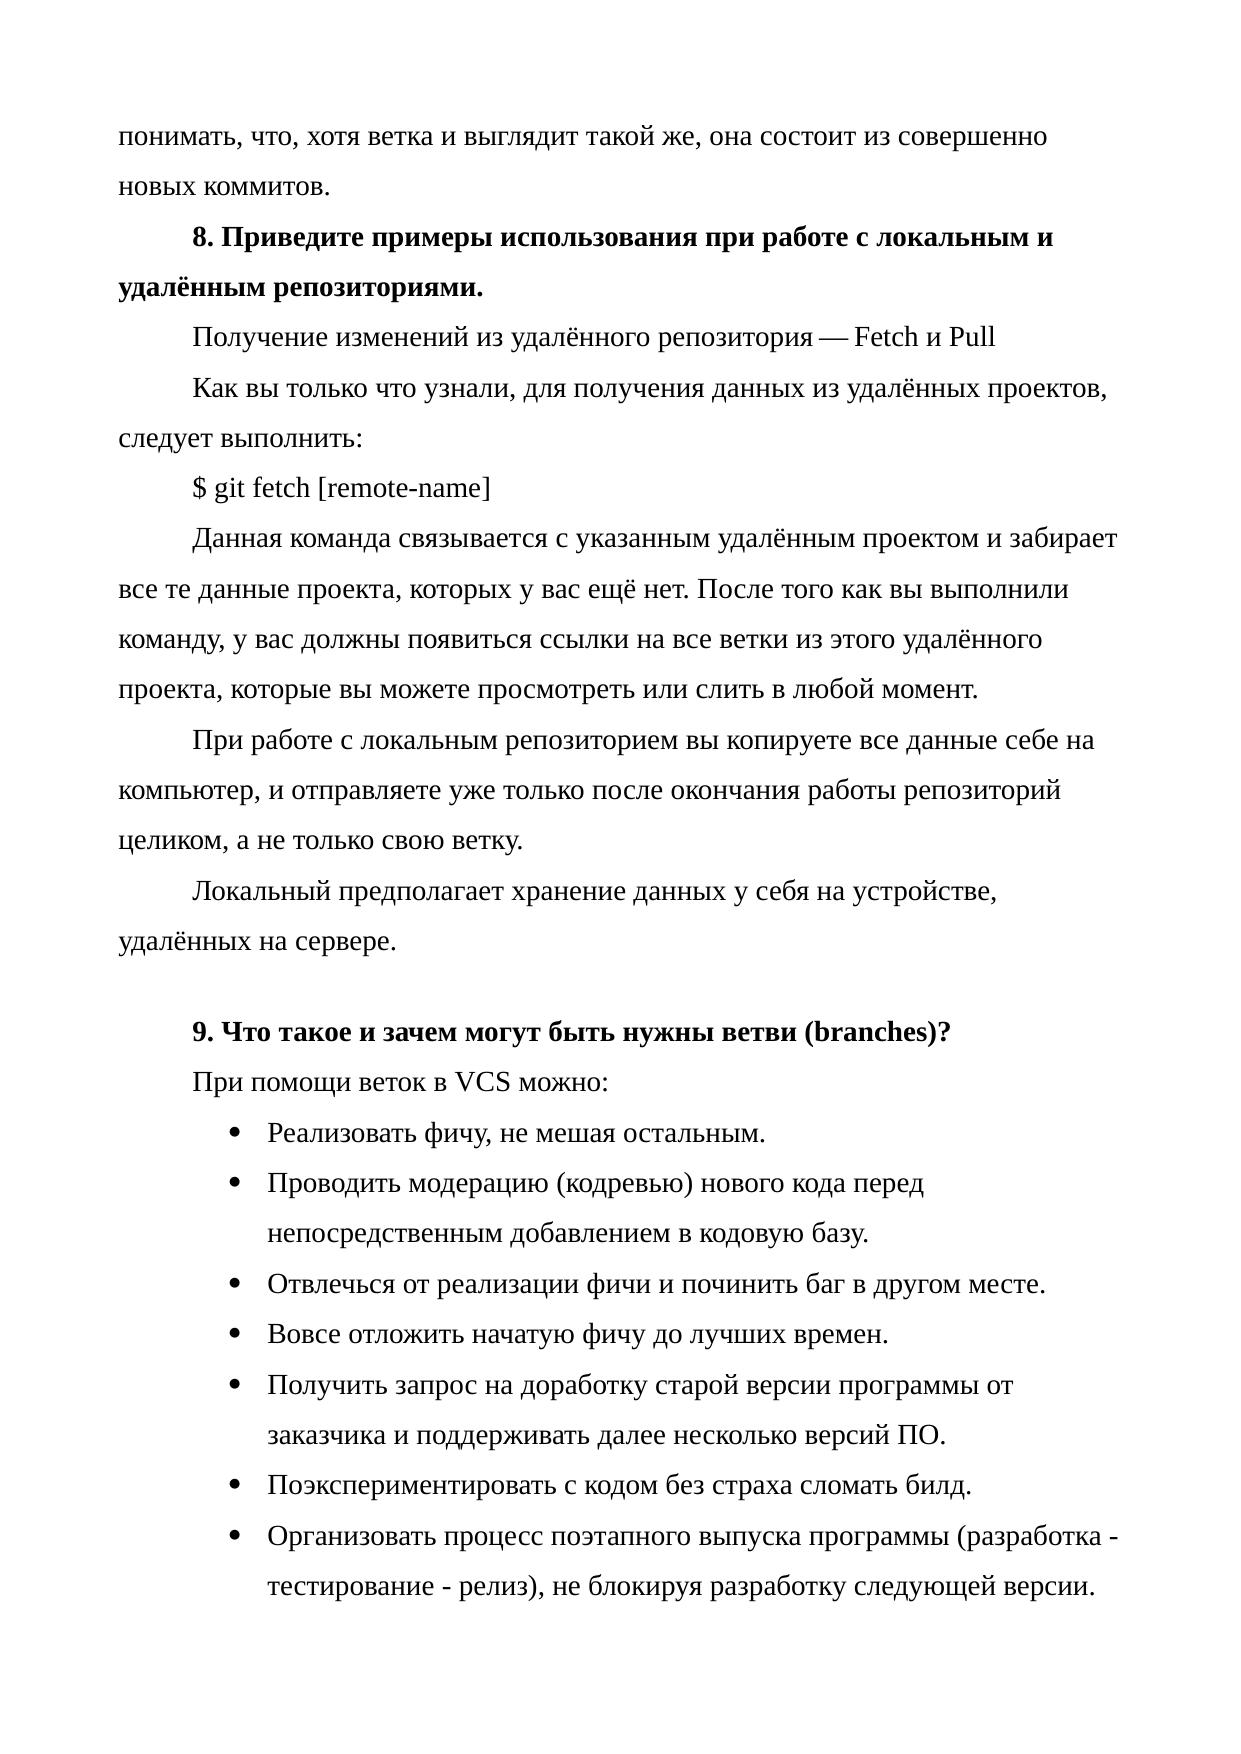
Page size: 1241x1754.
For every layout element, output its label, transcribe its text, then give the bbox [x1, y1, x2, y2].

text $ git fetch [remote-name] [118, 470, 1122, 504]
text Данная команда связывается с указанным удалённым проектом и забирает все те данные проекта, которых у вас ещё нет. После того как вы выполнили команду, у вас должны появиться ссылки на все ветки из этого удалённого проекта, которые вы можете просмотреть или слить в любой момент. [118, 521, 1122, 705]
text 9. Что такое и зачем могут быть нужны ветви (branches)? [118, 1014, 1122, 1048]
text Получение изменений из удалённого репозитория — Fetch и Pull [118, 319, 1122, 353]
list Реализовать фичу, не мешая остальным. [229, 1115, 1122, 1148]
list Получить запрос на доработку старой версии программы от заказчика и поддерживать далее несколько версий ПО. [229, 1367, 1122, 1451]
text Локальный предполагает хранение данных у себя на устройстве, удалённых на сервере. [118, 873, 1122, 1000]
text При помощи веток в VCS можно: [118, 1064, 1122, 1098]
list Вовсе отложить начатую фичу до лучших времен. [229, 1316, 1122, 1350]
list Организовать процесс поэтапного выпуска программы (разработка - тестирование - релиз), не блокируя разработку следующей версии. [229, 1518, 1122, 1602]
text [118, 118, 1122, 202]
text При работе с локальным репозиторием вы копируете все данные себе на компьютер, и отправляете уже только после окончания работы репозиторий целиком, а не только свою ветку. [118, 722, 1122, 856]
list Проводить модерацию (кодревью) нового кода перед непосредственным добавлением в кодовую базу. [229, 1165, 1122, 1249]
text Как вы только что узнали, для получения данных из удалённых проектов, следует выполнить: [118, 370, 1122, 453]
text 8. Приведите примеры использования при работе с локальным и удалённым репозиториями. [118, 219, 1122, 303]
list Отвлечься от реализации фичи и починить баг в другом месте. [229, 1266, 1122, 1299]
list Поэкспериментировать с кодом без страха сломать билд. [229, 1467, 1122, 1501]
